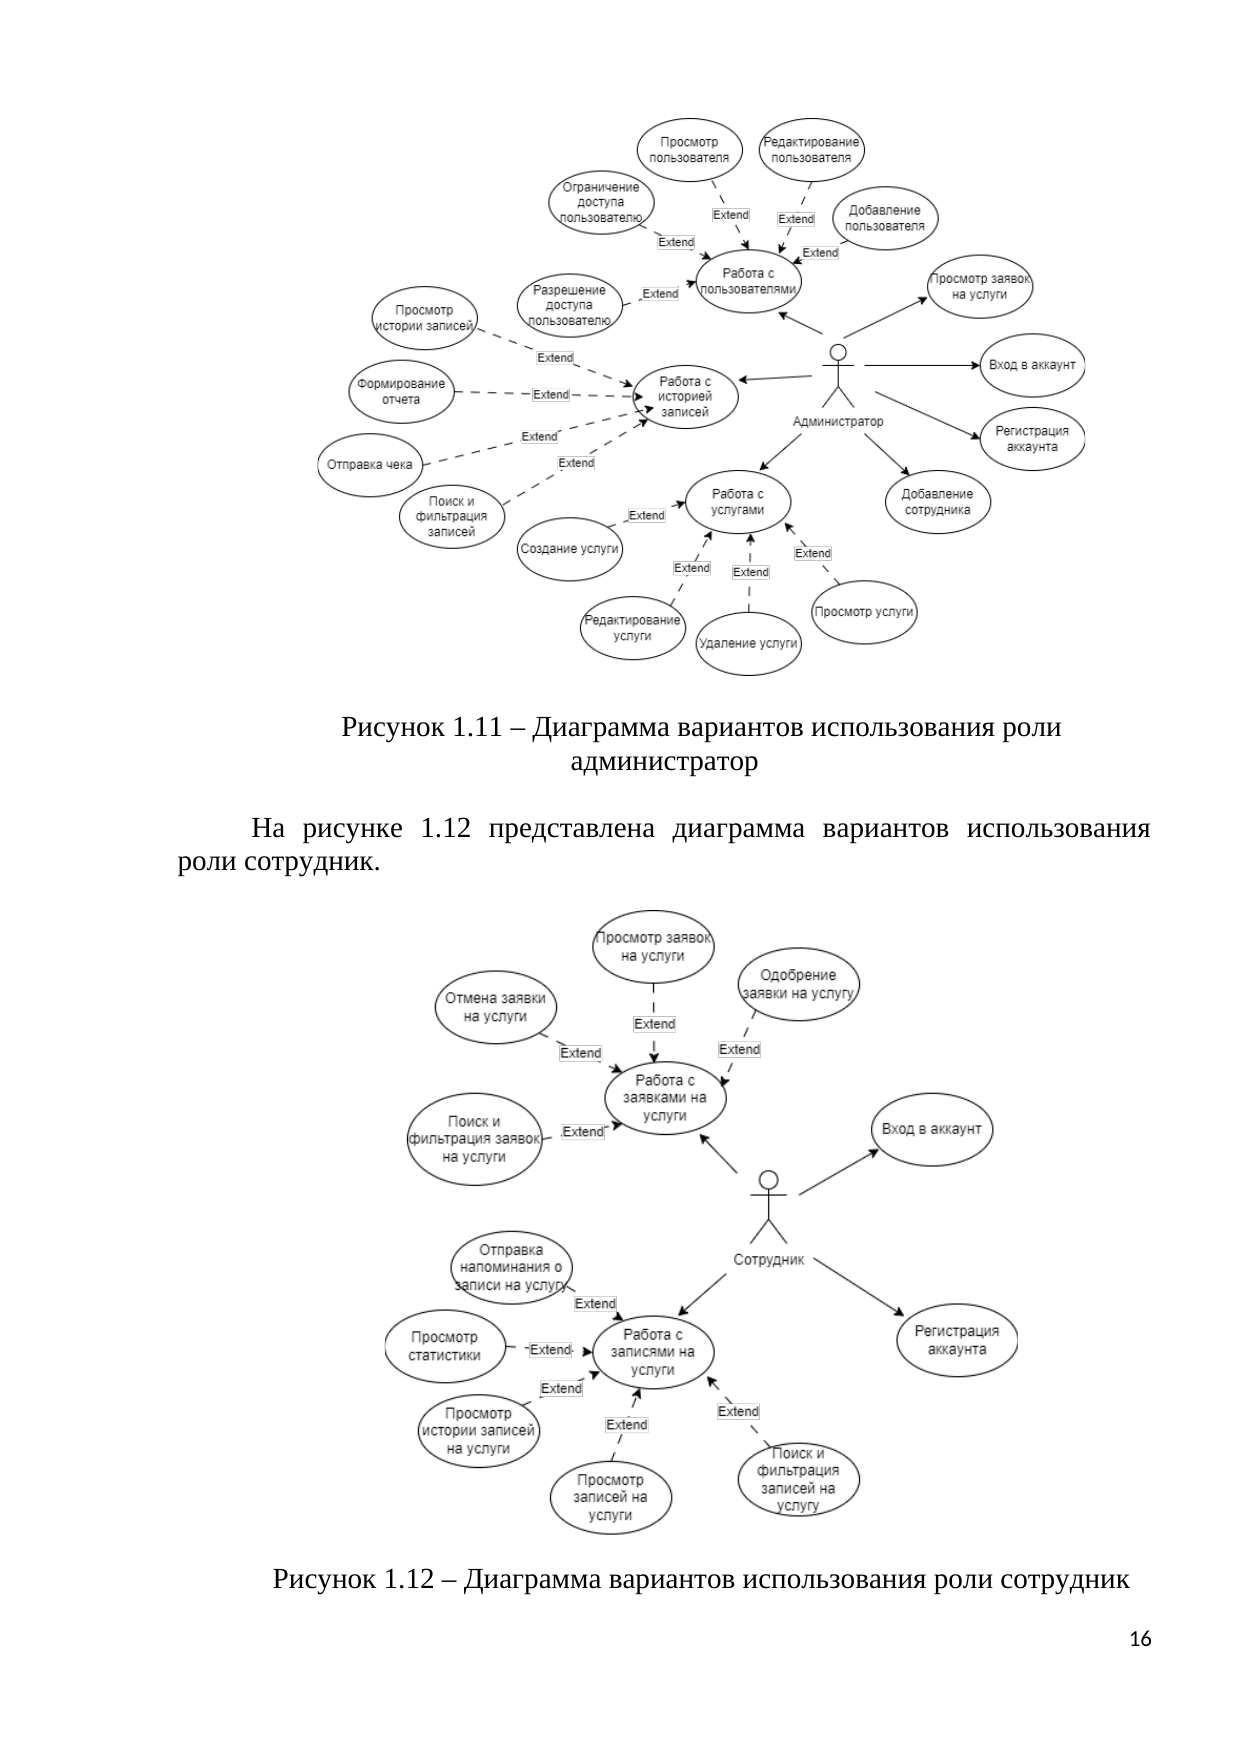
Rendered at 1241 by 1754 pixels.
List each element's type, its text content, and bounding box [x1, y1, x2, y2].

list Рисунок 1.12 – Диаграмма вариантов использования роли сотрудник [251, 1562, 1152, 1595]
picture [384, 910, 1018, 1536]
picture [317, 118, 1085, 676]
text На рисунке 1.12 представлена диаграмма вариантов использования роли сотрудник. [177, 810, 1152, 877]
text Рисунок 1.11 – Диаграмма вариантов использования роли администратор [177, 709, 1152, 776]
